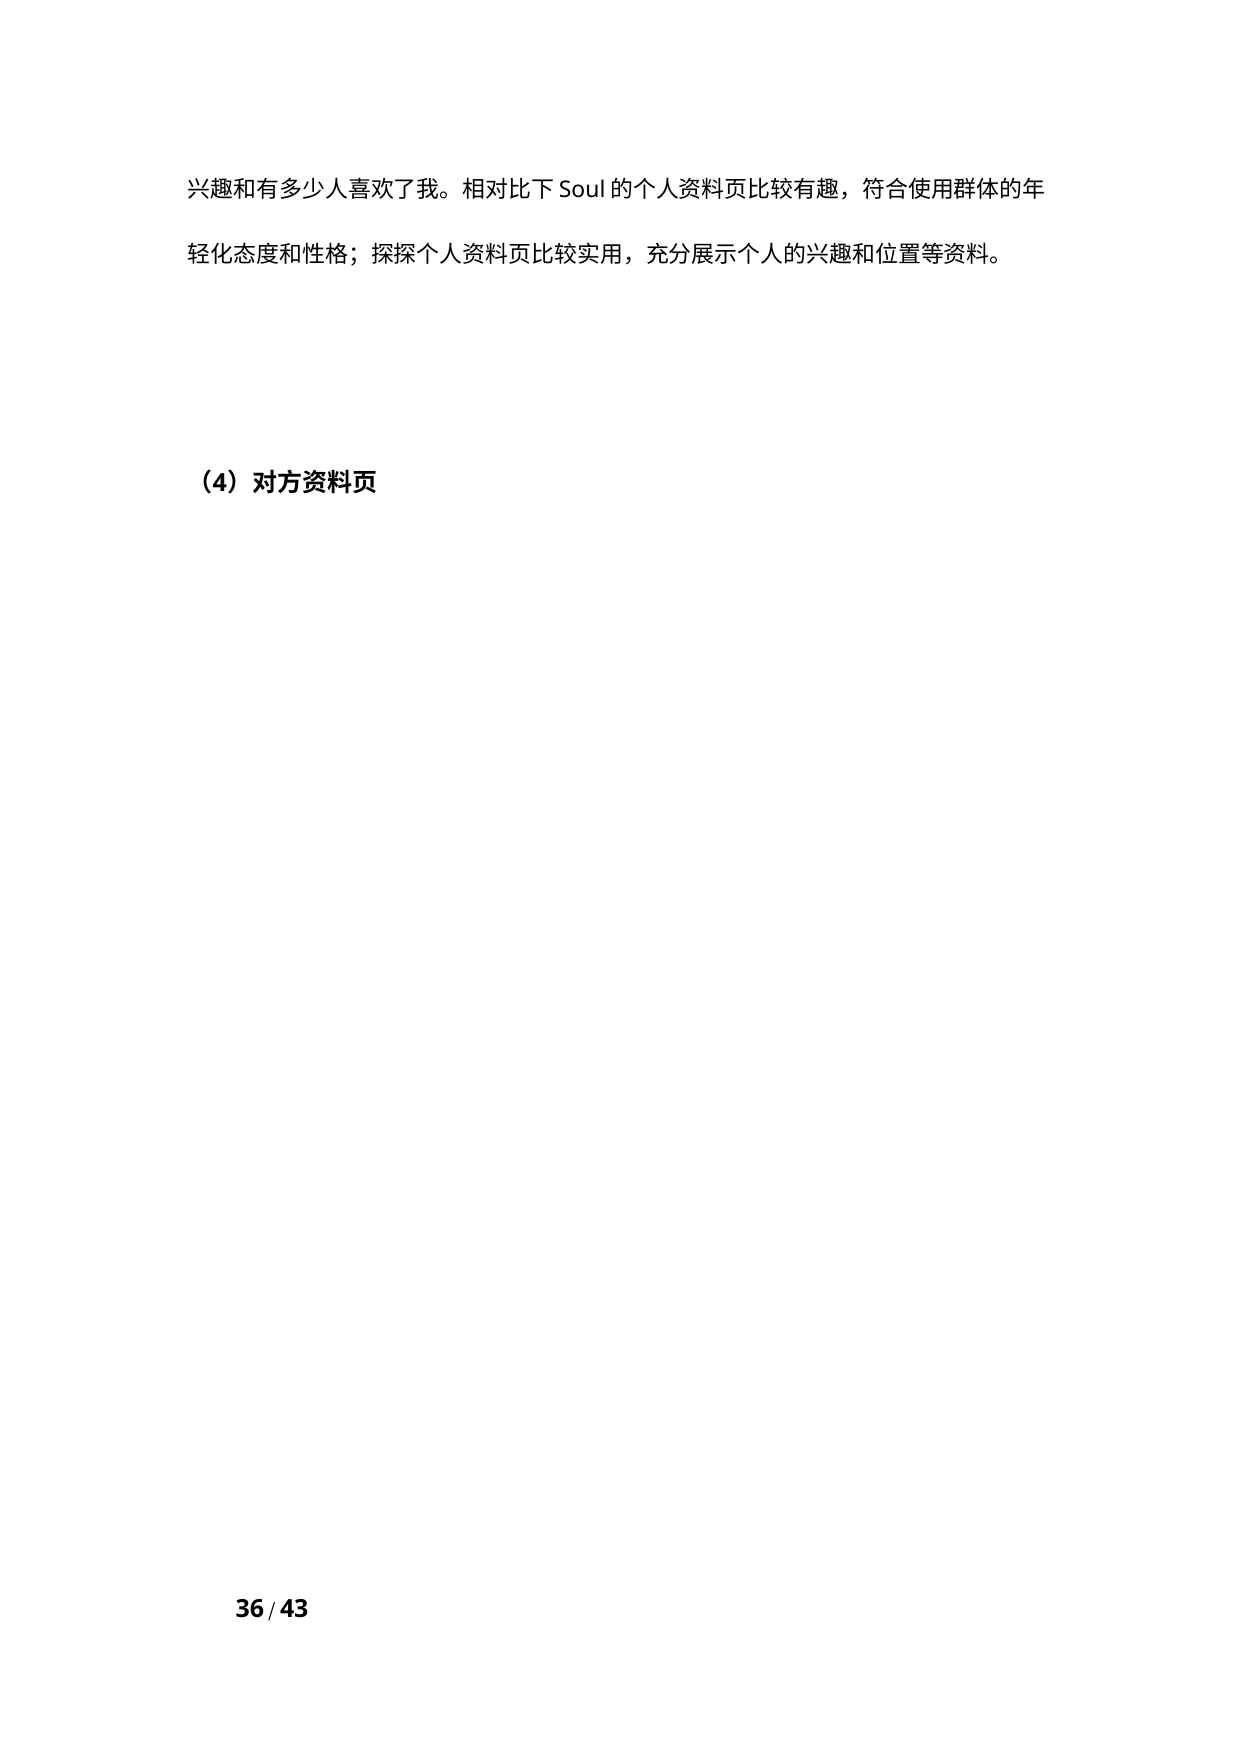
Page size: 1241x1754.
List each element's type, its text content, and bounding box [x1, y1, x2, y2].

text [187, 156, 1053, 286]
text （4）对方资料页 [187, 448, 1053, 513]
